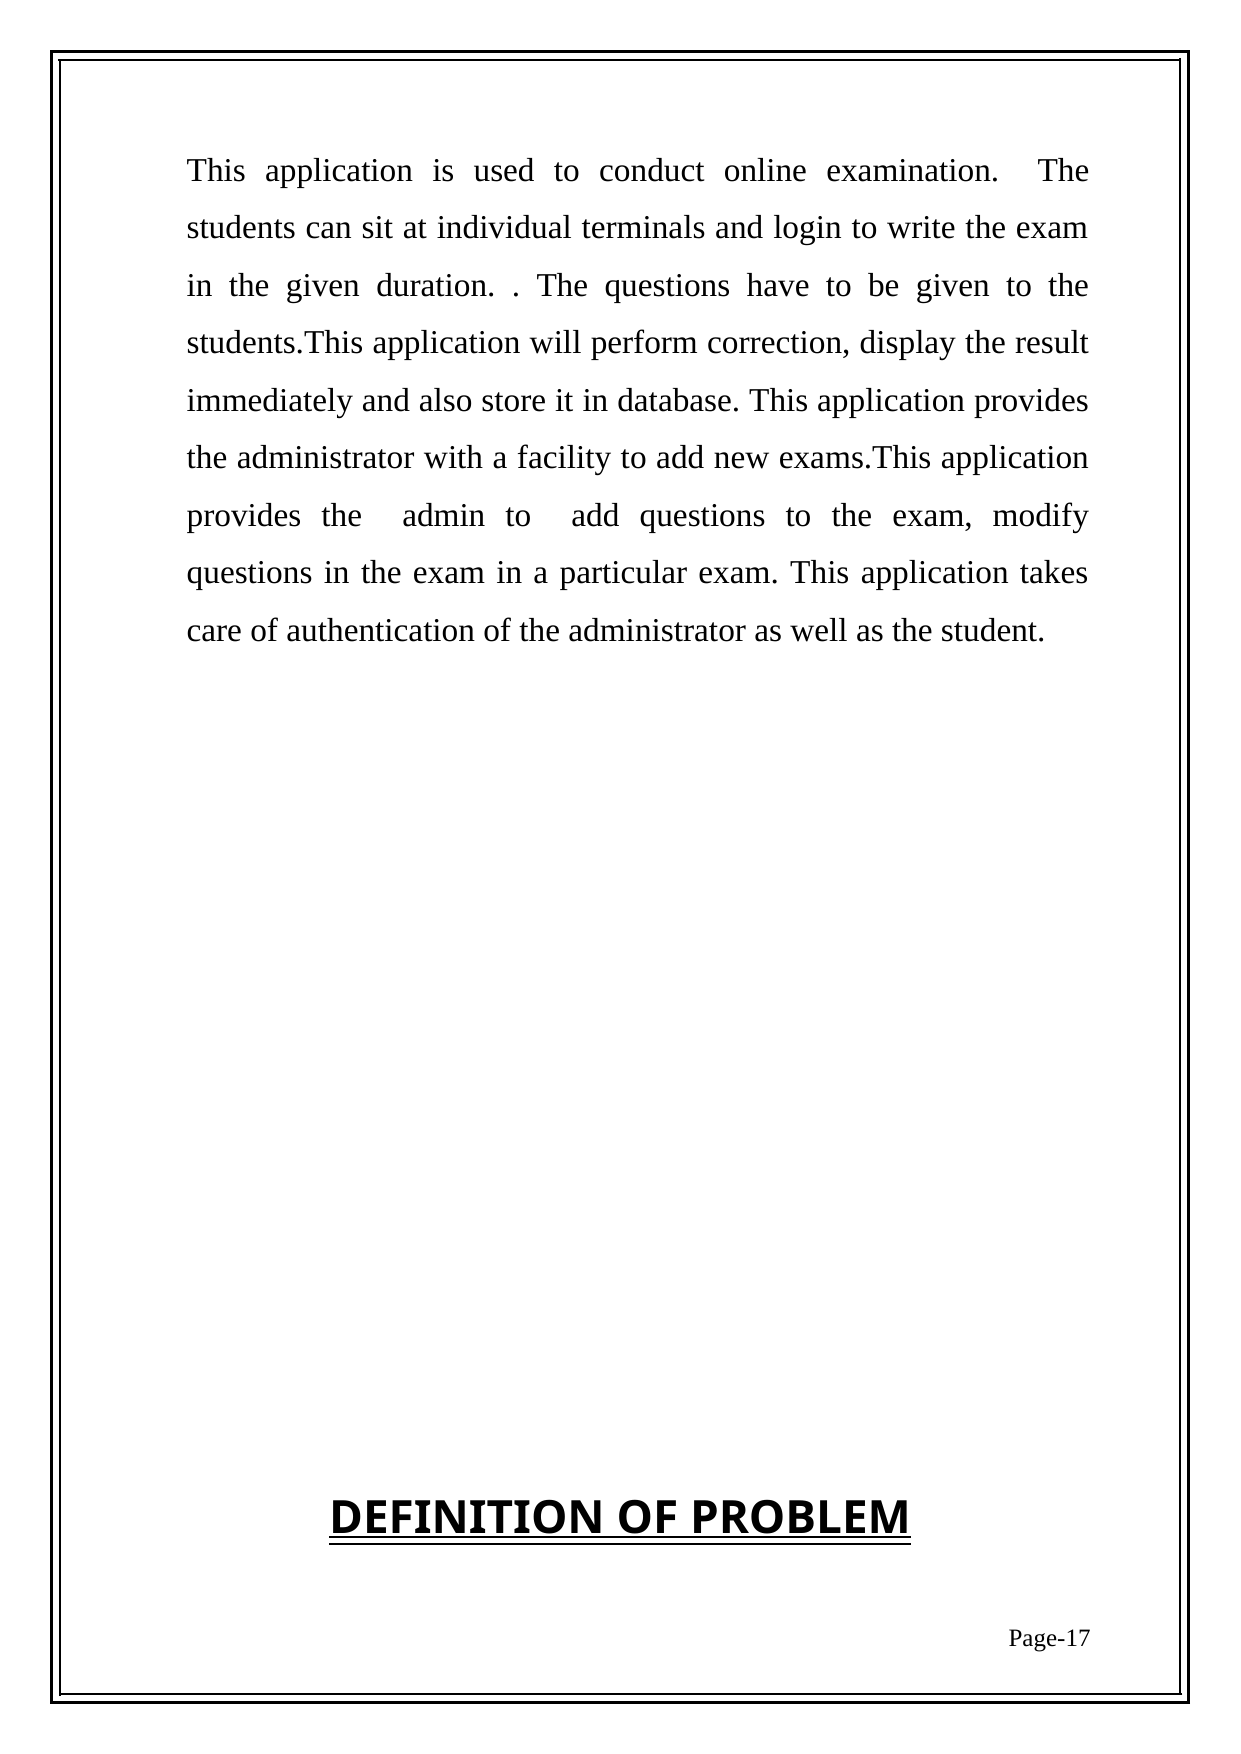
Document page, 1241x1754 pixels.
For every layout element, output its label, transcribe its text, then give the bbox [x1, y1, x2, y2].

text This application is used to conduct online examination. The students can sit at individual terminals and login to write the exam in the given duration. . The questions have to be given to the students.This application will perform correction, display the result immediately and also store it in database. This application provides the administrator with a facility to add new exams.This application provides the admin to add questions to the exam, modify questions in the exam in a particular exam. This application takes care of authentication of the administrator as well as the student. [186, 150, 1090, 648]
text DEFINITION OF PROBLEM [150, 1484, 1090, 1547]
